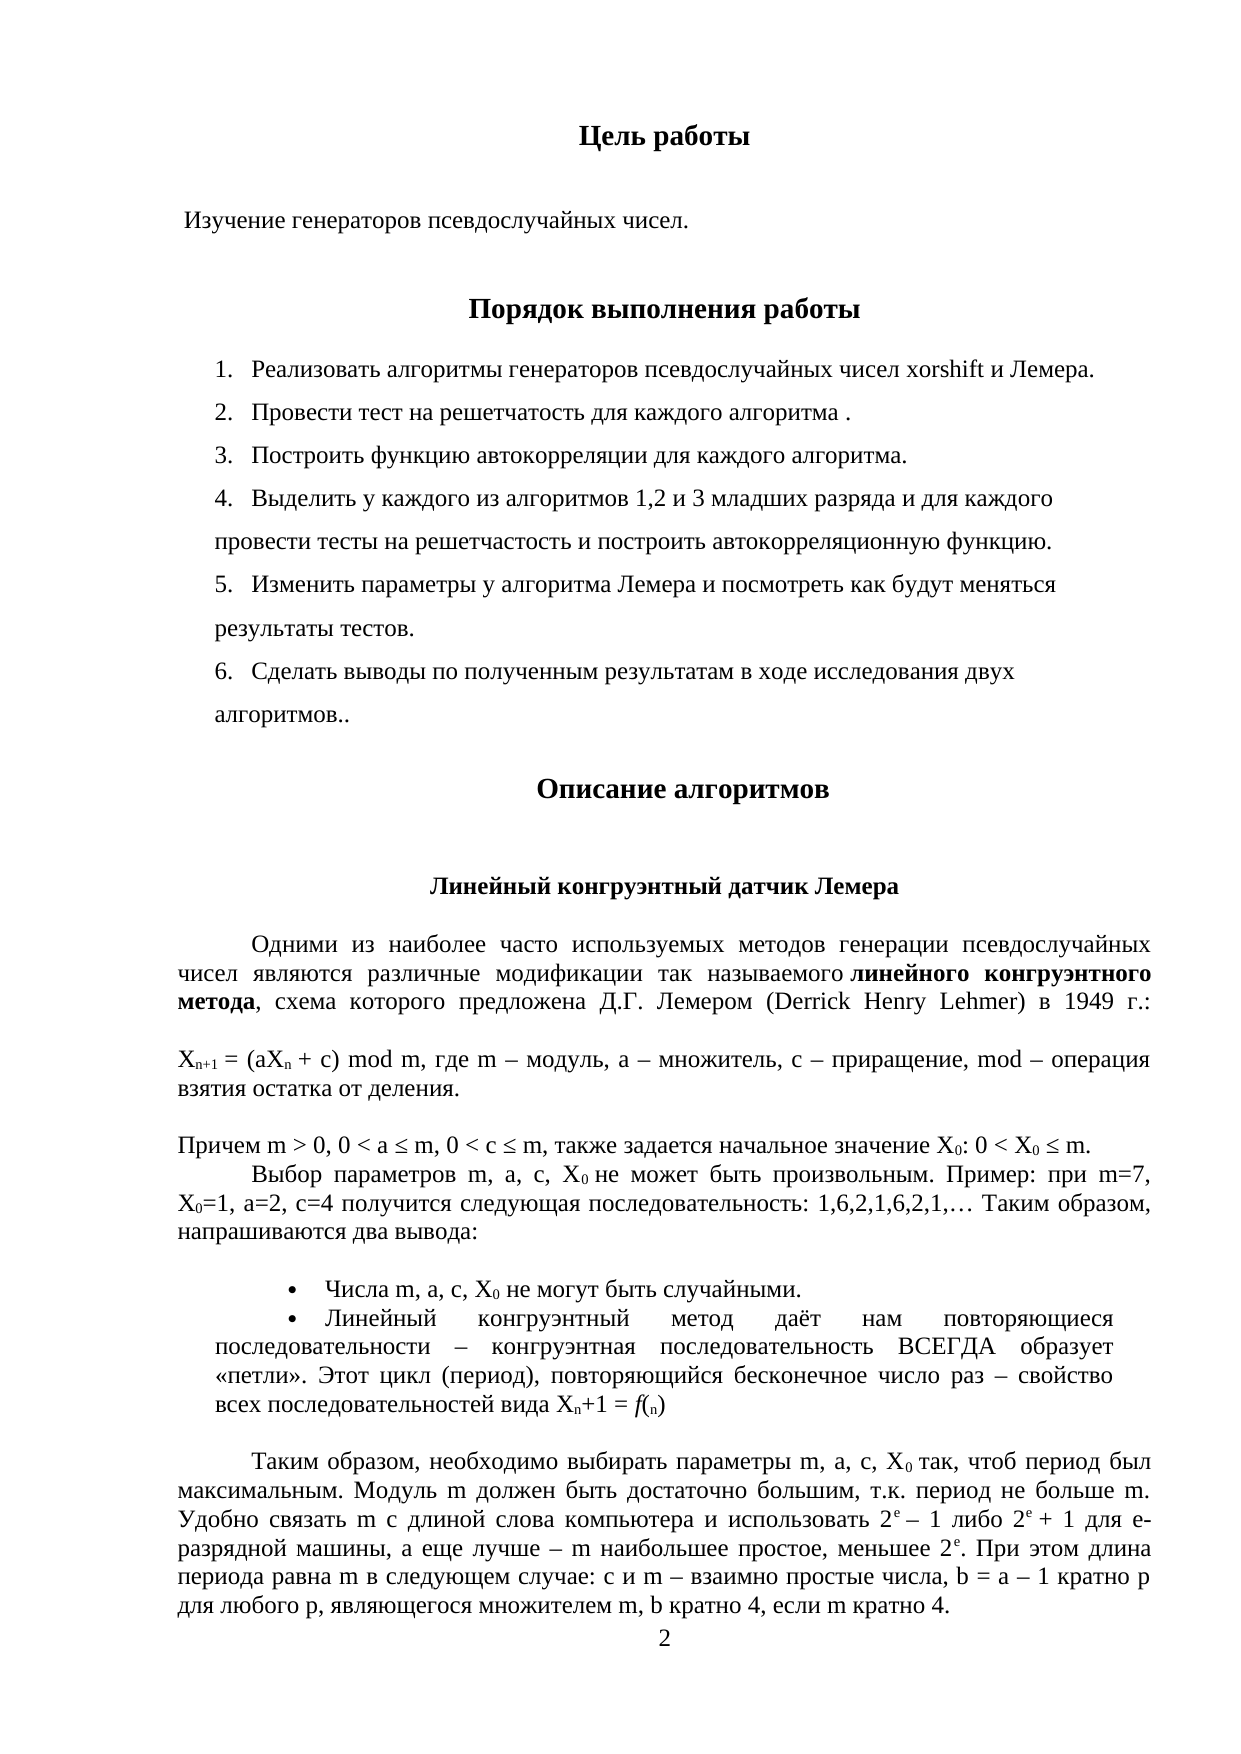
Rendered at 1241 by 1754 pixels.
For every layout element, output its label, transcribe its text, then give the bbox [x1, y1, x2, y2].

text Одними из наиболее часто используемых методов генерации псевдослучайных чисел являются различные модификации так называемого линейного конгруэнтного метода, схема которого предложена Д.Г. Лемером (Derrick Henry Lehmer) в 1949 г.: Xn+1 = (aXn + c) mod m, где m – модуль, a – множитель, c – приращение, mod – операция взятия остатка от деления. [177, 929, 1152, 1101]
list Реализовать алгоритмы генераторов псевдослучайных чисел xorshift и Лемера. [214, 354, 1152, 383]
list Сделать выводы по полученным результатам в ходе исследования двух алгоритмов.. [214, 656, 1152, 728]
list Числа m, a, c, X0 не могут быть случайными. [215, 1274, 1114, 1303]
list Построить функцию автокорреляции для каждого алгоритма. [214, 440, 1152, 469]
list Провести тест на решетчатость для каждого алгоритма . [214, 397, 1152, 426]
list Описание алгоритмов [214, 771, 1152, 804]
text Таким образом, необходимо выбирать параметры m, a, c, X0 так, чтоб период был максимальным. Модуль m должен быть достаточно большим, т.к. период не больше m. Удобно связать m с длиной слова компьютера и использовать 2e – 1 либо 2e + 1 для e-разрядной машины, а еще лучше – m наибольшее простое, меньшее 2e. При этом длина периода равна m в следующем случае: c и m – взаимно простые числа, b = a – 1 кратно p для любого p, являющегося множителем m, b кратно 4, если m кратно 4. [177, 1446, 1152, 1619]
text Причем m > 0, 0 < a ≤ m, 0 < c ≤ m, также задается начальное значение X0: 0 < X0 ≤ m. [177, 1101, 1152, 1159]
list Линейный конгруэнтный метод даёт нам повторяющиеся последовательности – конгруэнтная последовательность ВСЕГДА образует «петли». Этот цикл (период), повторяющийся бесконечное число раз – свойство всех последовательностей вида Xn+1 = f(n) [215, 1303, 1114, 1418]
text Изучение генераторов псевдослучайных чисел. [177, 205, 1152, 234]
text Цель работы [177, 118, 1152, 152]
list Выделить у каждого из алгоритмов 1,2 и 3 младших разряда и для каждого провести тесты на решетчастость и построить автокорреляционную функцию. [214, 483, 1152, 555]
text Линейный конгруэнтный датчик Лемера [177, 871, 1152, 900]
text Порядок выполнения работы [177, 292, 1152, 325]
list Изменить параметры у алгоритма Лемера и посмотреть как будут меняться результаты тестов. [214, 569, 1152, 641]
text Выбор параметров m, a, c, X0 не может быть произвольным. Пример: при m=7, X0=1, a=2, c=4 получится следующая последовательность: 1,6,2,1,6,2,1,… Таким образом, напрашиваются два вывода: [177, 1159, 1152, 1245]
